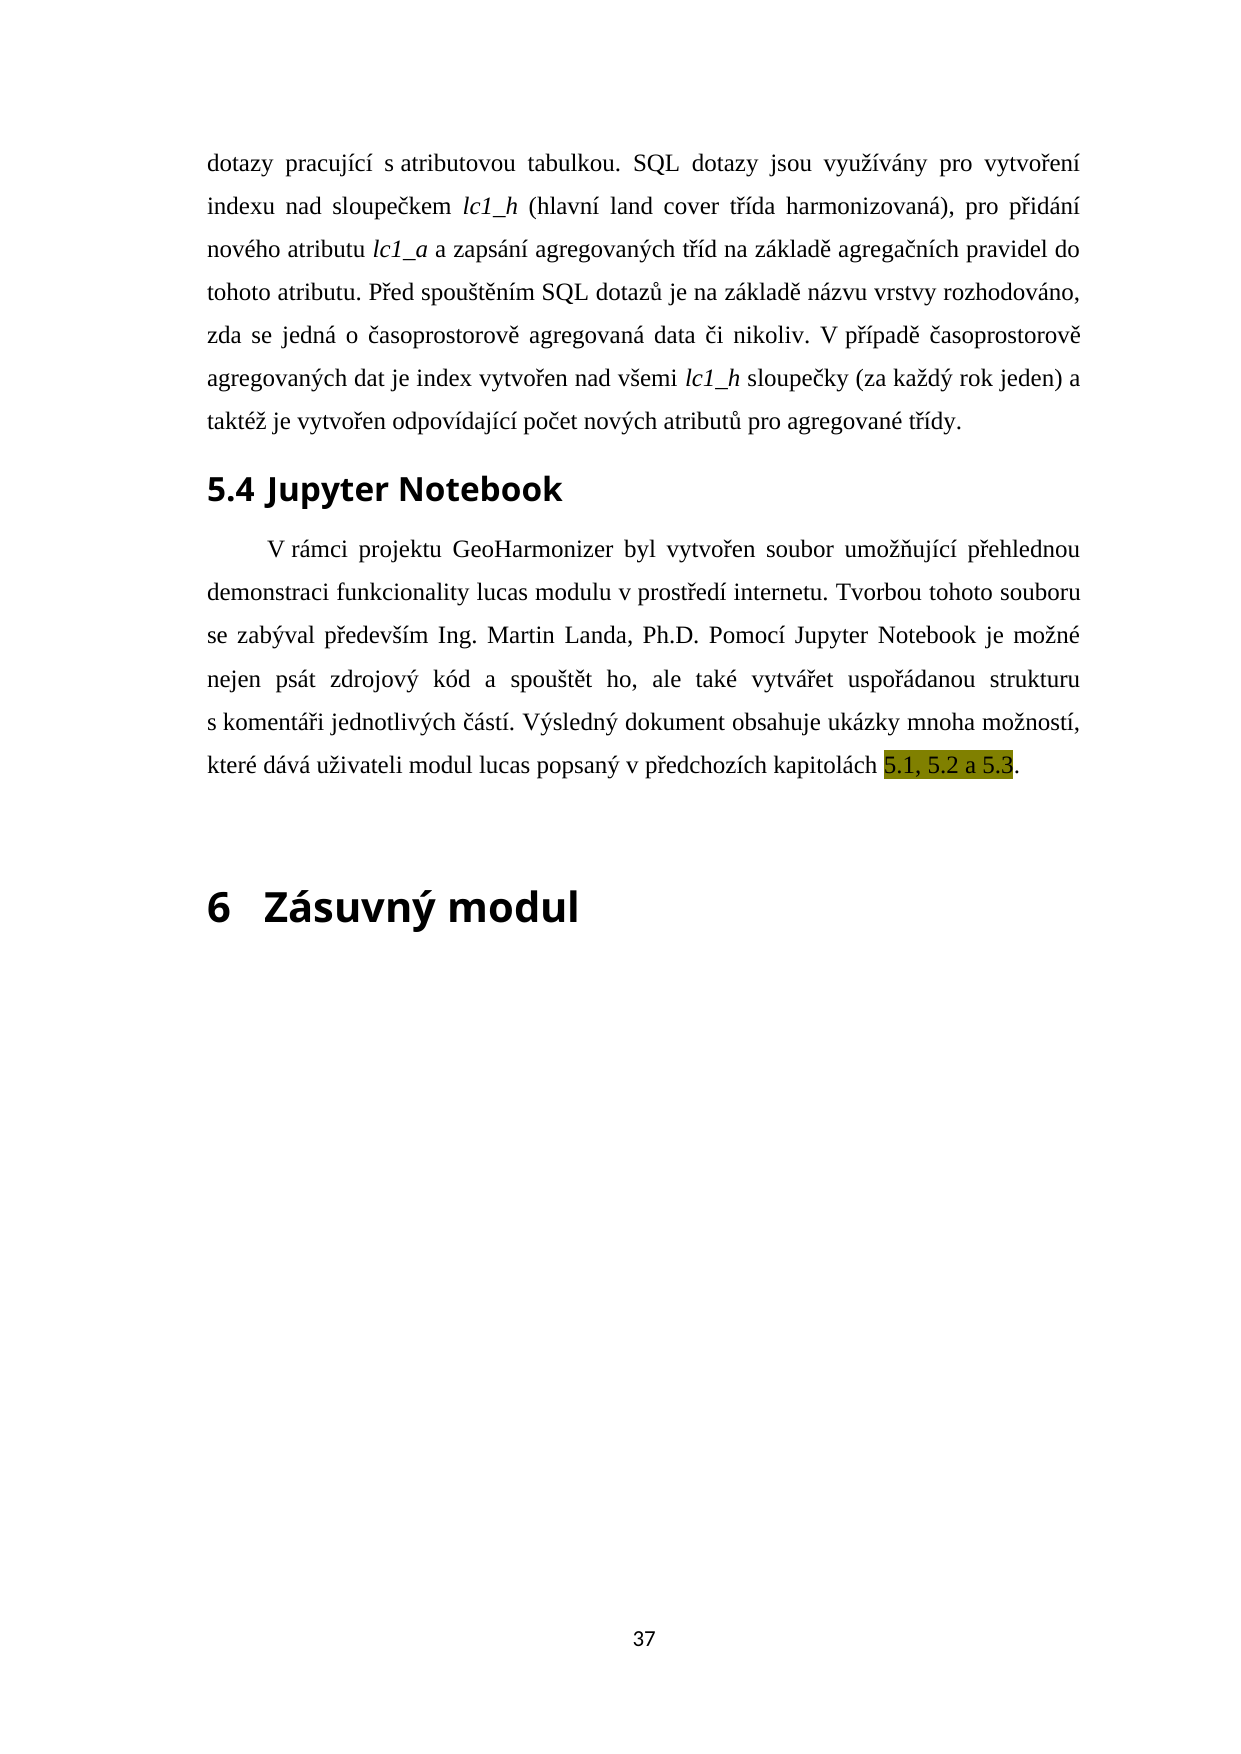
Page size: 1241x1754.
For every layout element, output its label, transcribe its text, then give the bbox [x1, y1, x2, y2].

subtitle Zásuvný modul [207, 878, 1081, 935]
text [207, 148, 1081, 435]
text V rámci projektu GeoHarmonizer byl vytvořen soubor umožňující přehlednou demonstraci funkcionality lucas modulu v prostředí internetu. Tvorbou tohoto souboru se zabýval především Ing. Martin Landa, Ph.D. Pomocí Jupyter Notebook je možné nejen psát zdrojový kód a spouštět ho, ale také vytvářet uspořádanou strukturu s komentáři jednotlivých částí. Výsledný dokument obsahuje ukázky mnoha možností, které dává uživateli modul lucas popsaný v předchozích kapitolách 5.1, 5.2 a 5.3. [207, 534, 1081, 779]
subtitle Jupyter Notebook [207, 466, 1081, 512]
